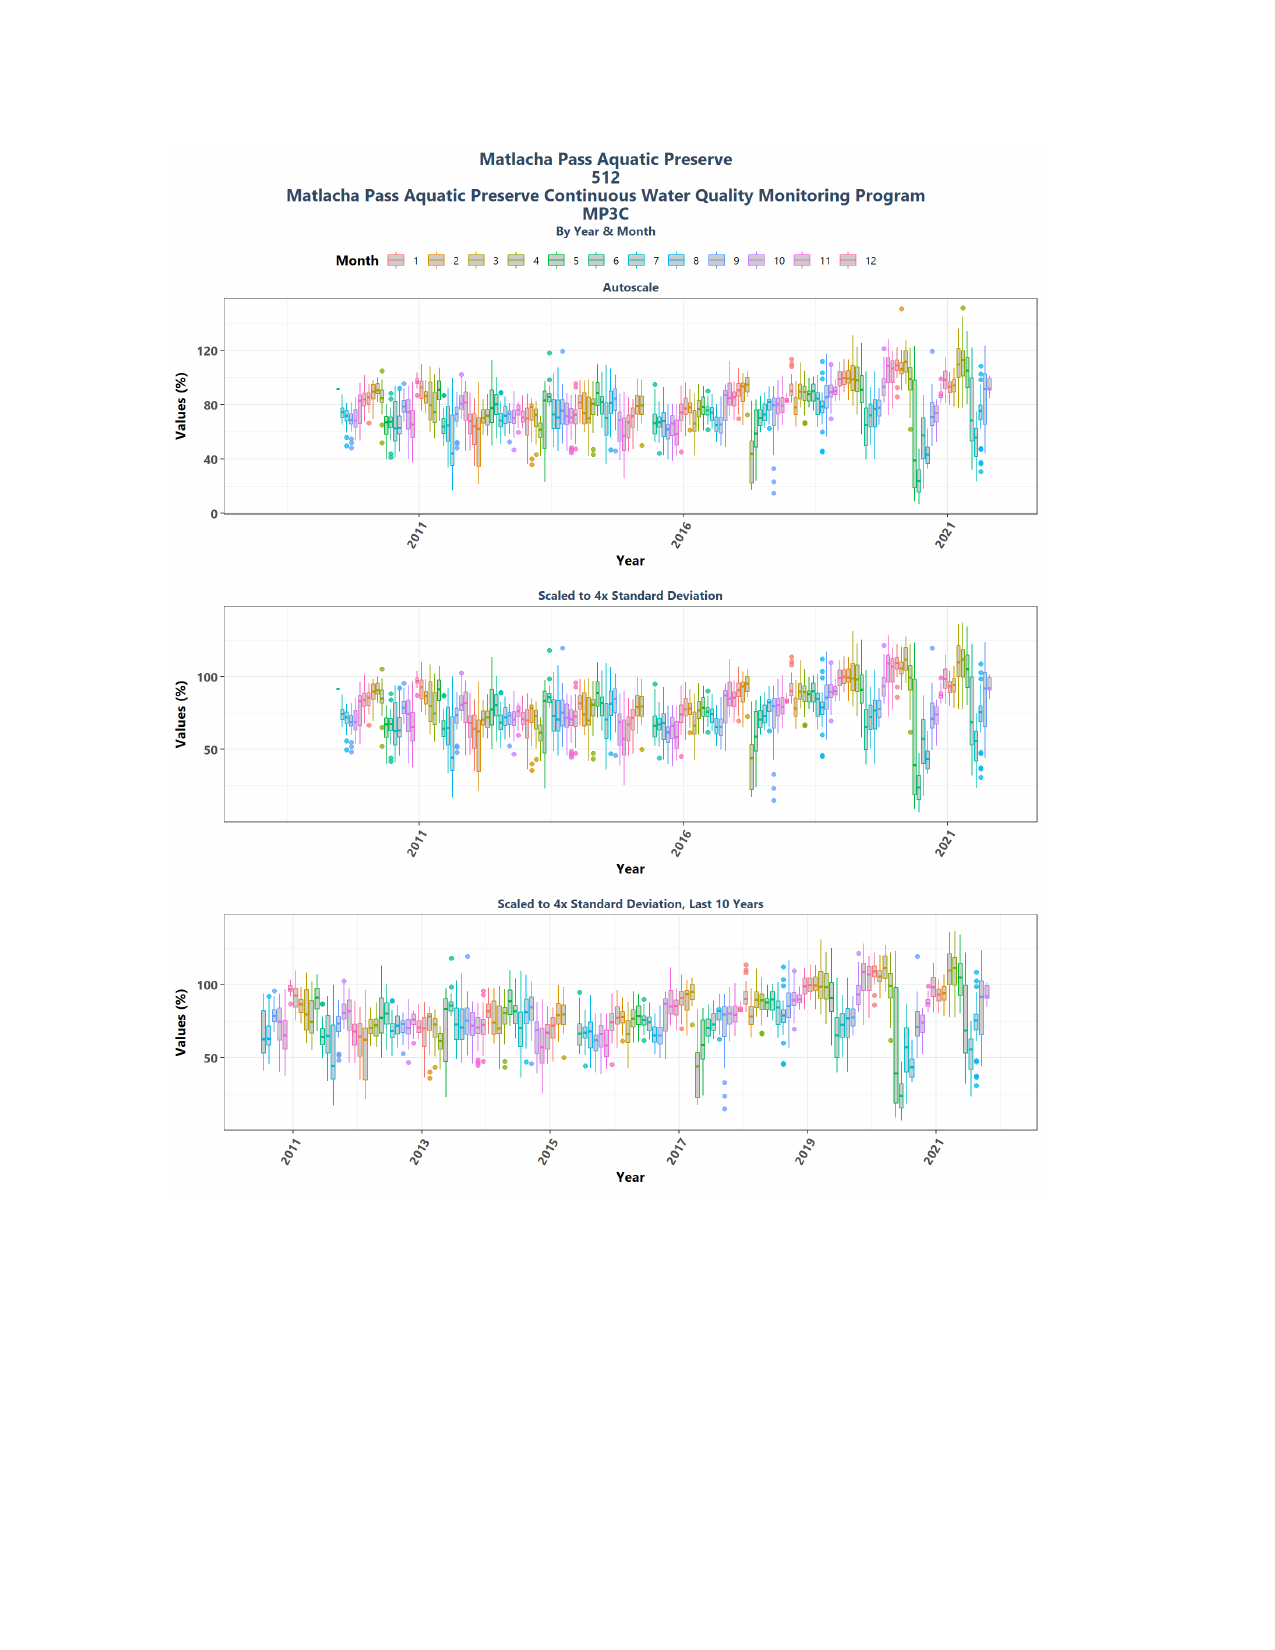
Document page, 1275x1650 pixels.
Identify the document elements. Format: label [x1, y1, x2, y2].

picture [168, 150, 1044, 1200]
